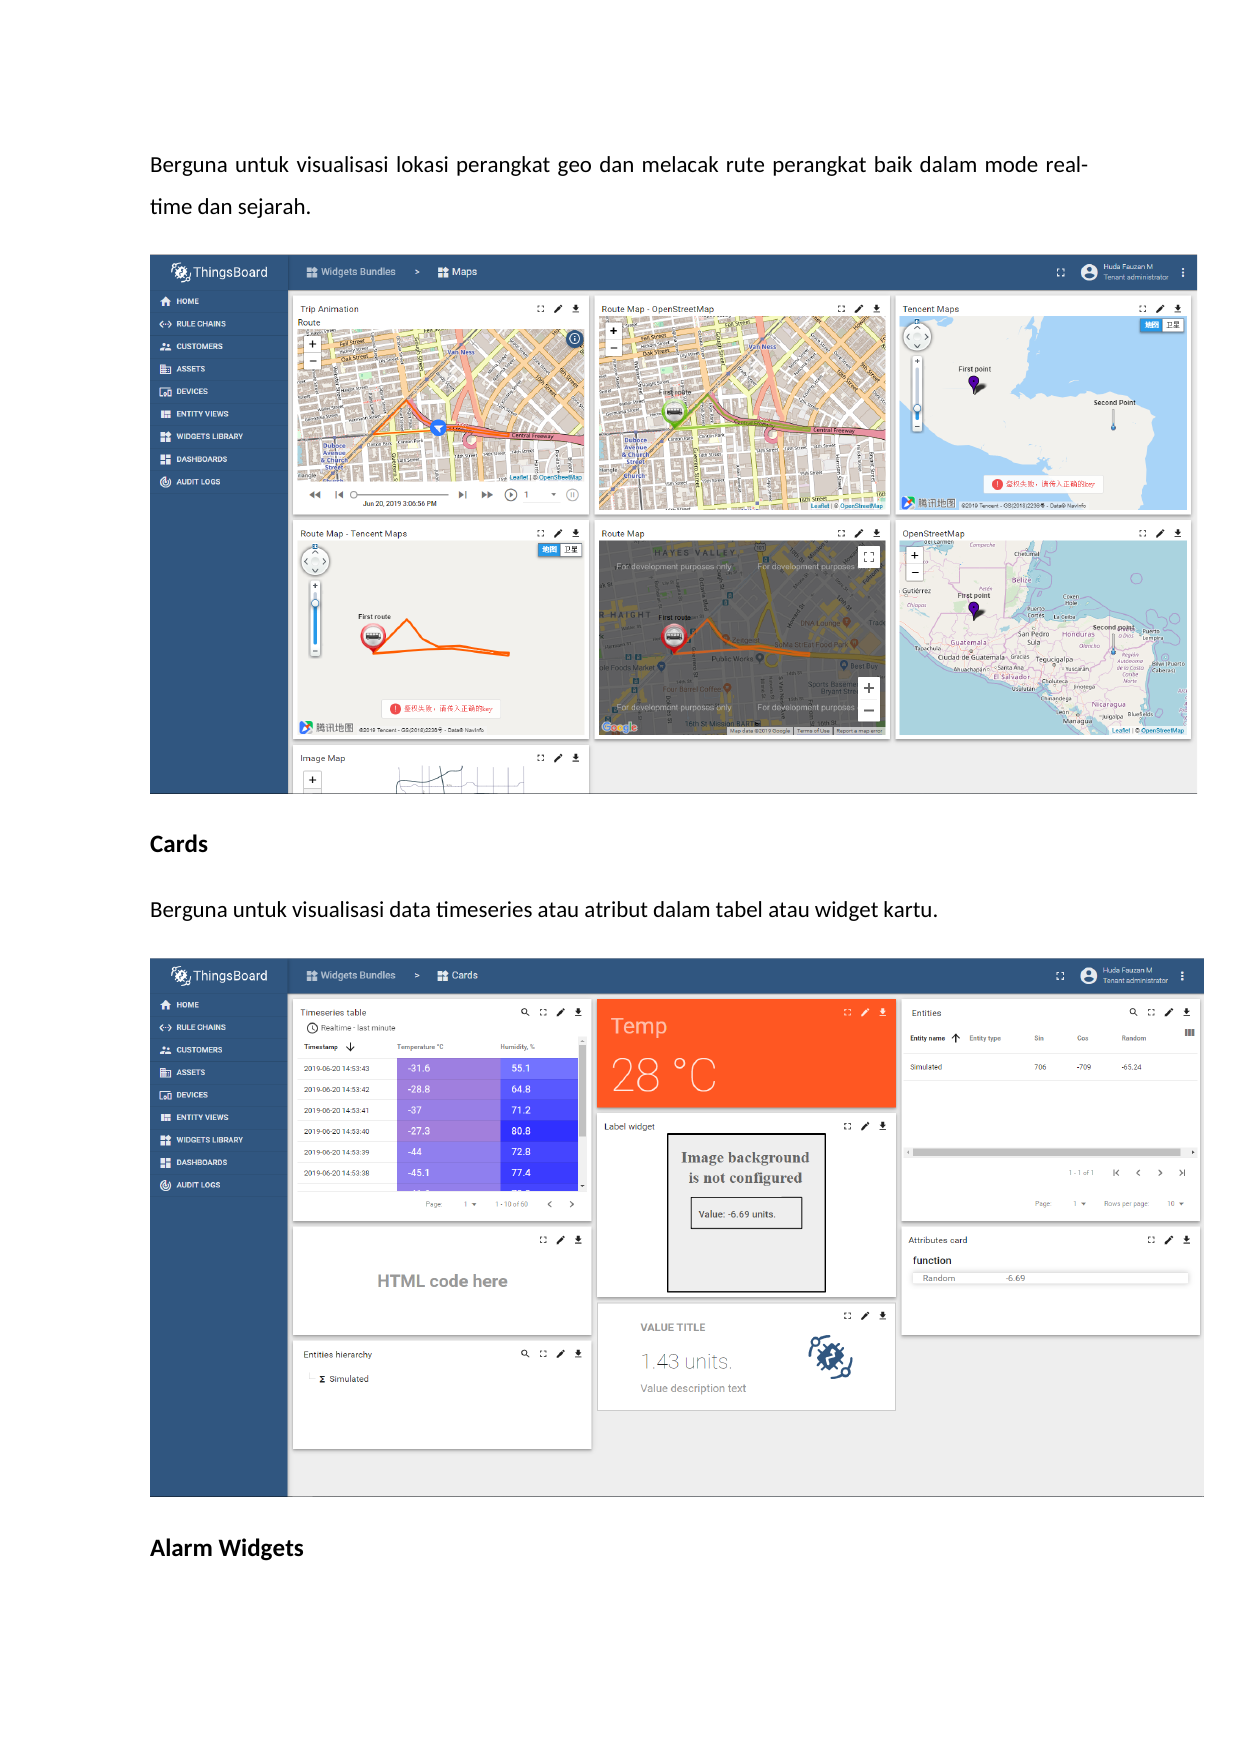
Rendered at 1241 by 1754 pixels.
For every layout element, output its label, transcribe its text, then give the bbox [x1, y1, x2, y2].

text Berguna untuk visualisasi data timeseries atau atribut dalam tabel atau widget kartu. [150, 895, 1090, 923]
picture [150, 958, 1204, 1497]
text Berguna untuk visualisasi lokasi perangkat geo dan melacak rute perangkat baik dalam mode real-time dan sejarah. [150, 150, 1090, 220]
text Alarm Widgets [150, 1532, 1090, 1562]
text Cards [150, 829, 1090, 859]
picture [150, 254, 1198, 794]
